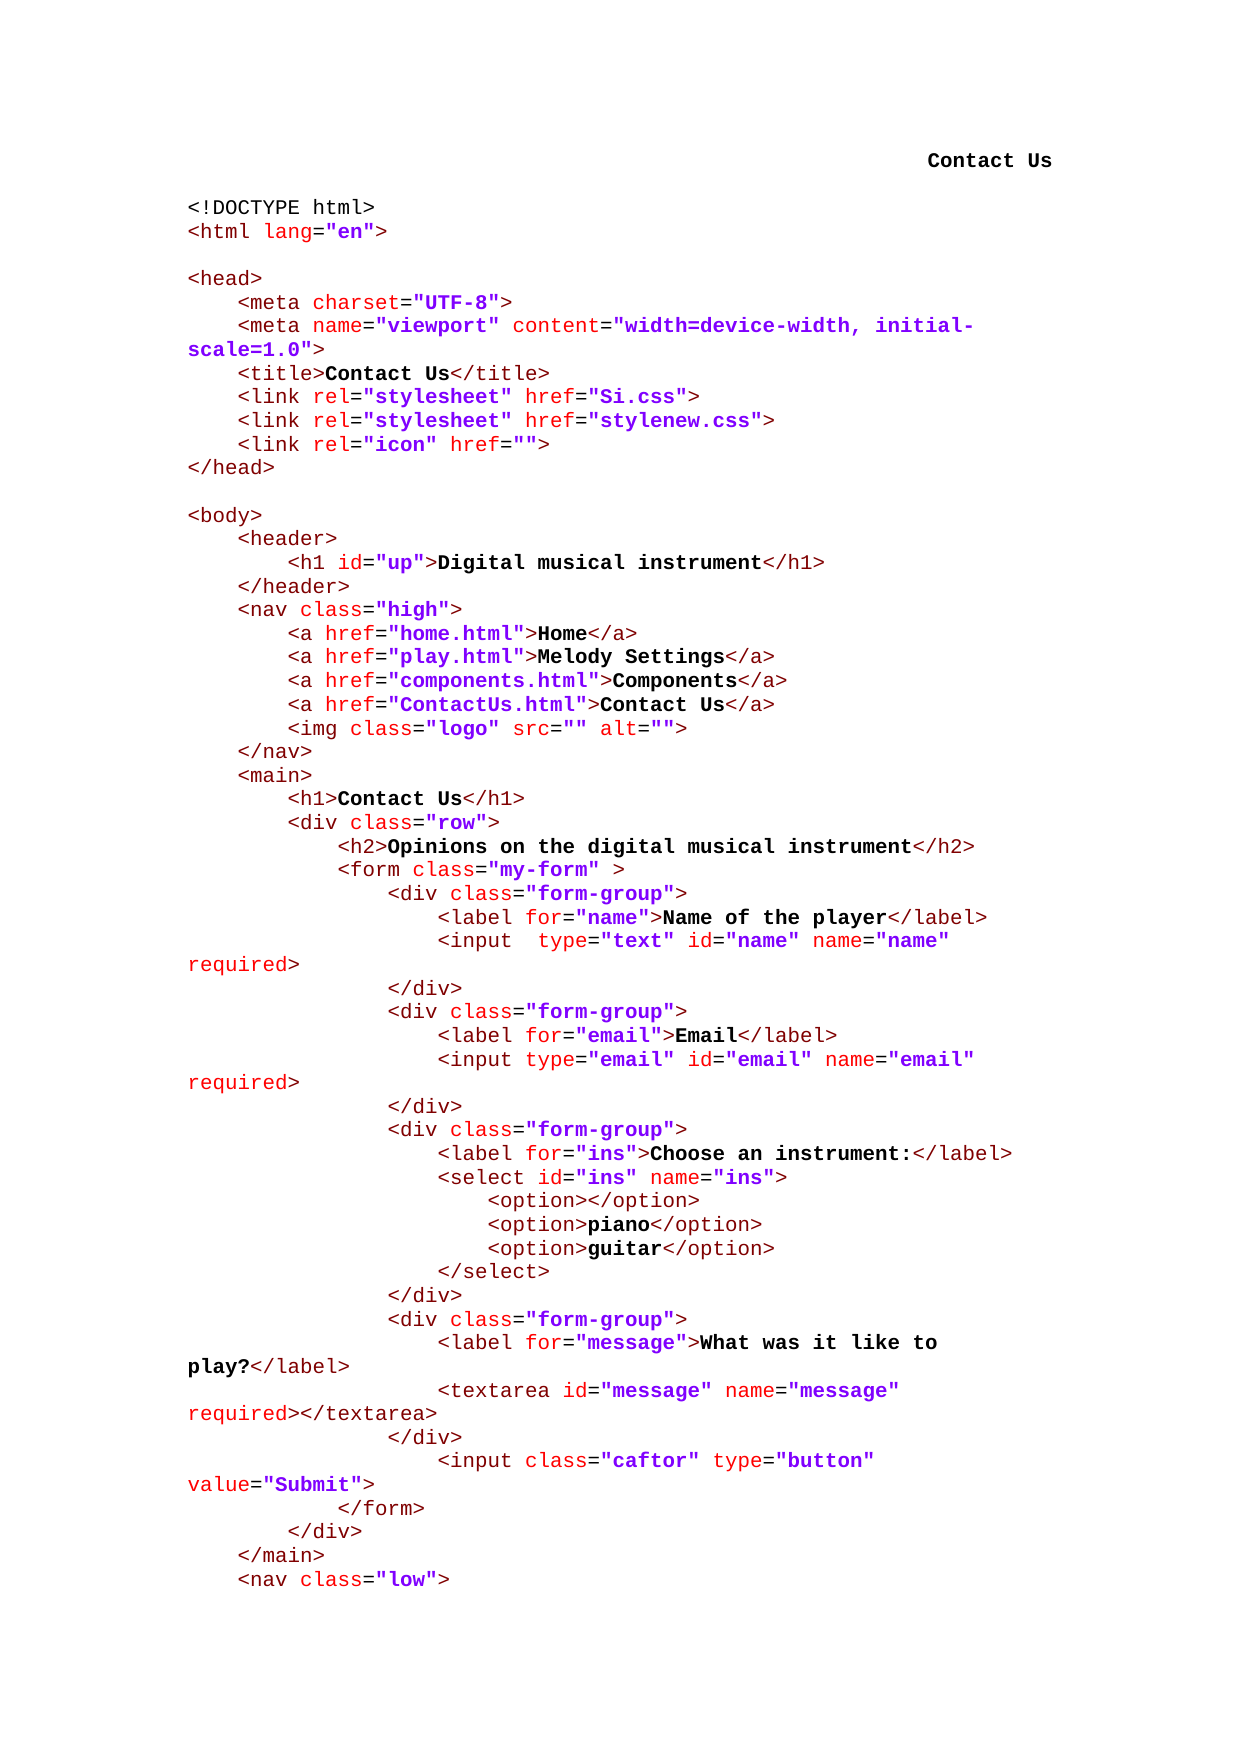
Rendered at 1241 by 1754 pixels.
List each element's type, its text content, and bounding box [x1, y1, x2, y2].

text <link rel="icon" href=""> [187, 434, 1053, 457]
text <label for="message">What was it like to play?</label> [187, 1332, 1053, 1379]
text <h1 id="up">Digital musical instrument</h1> [187, 552, 1053, 576]
text <div class="form-group"> [187, 883, 1053, 907]
text </main> [187, 1545, 1053, 1569]
text <a href="home.html">Home</a> [187, 623, 1053, 647]
text <nav class="low"> [187, 1569, 1053, 1592]
text </div> [187, 1285, 1053, 1309]
text <div class="form-group"> [187, 1001, 1053, 1025]
text <head> [187, 268, 1053, 292]
text Contact Us [187, 150, 1053, 174]
text <meta charset="UTF-8"> [187, 292, 1053, 316]
text <main> [187, 765, 1053, 788]
text <header> [187, 528, 1053, 552]
text <h1>Contact Us</h1> [187, 788, 1053, 812]
text <title>Contact Us</title> [187, 363, 1053, 386]
text <input class="caftor" type="button" value="Submit"> [187, 1451, 1053, 1498]
text </div> [187, 1521, 1053, 1545]
text <link rel="stylesheet" href="Si.css"> [187, 386, 1053, 410]
text <div class="form-group"> [187, 1119, 1053, 1143]
text <a href="components.html">Components</a> [187, 670, 1053, 694]
text <select id="ins" name="ins"> [187, 1167, 1053, 1190]
text <input type="text" id="name" name="name" required> [187, 930, 1053, 978]
text <option></option> [187, 1190, 1053, 1214]
text <label for="name">Name of the player</label> [187, 907, 1053, 930]
text </div> [187, 1096, 1053, 1119]
text <input type="email" id="email" name="email" required> [187, 1048, 1053, 1096]
text <meta name="viewport" content="width=device-width, initial-scale=1.0"> [187, 316, 1053, 363]
text <img class="logo" src="" alt=""> [187, 717, 1053, 741]
text </head> [187, 457, 1053, 481]
text <body> [187, 505, 1053, 528]
text <!DOCTYPE html> [187, 197, 1053, 221]
text <nav class="high"> [187, 599, 1053, 623]
text </select> [187, 1261, 1053, 1285]
text <a href="play.html">Melody Settings</a> [187, 647, 1053, 670]
text <textarea id="message" name="message" required></textarea> [187, 1379, 1053, 1427]
text <link rel="stylesheet" href="stylenew.css"> [187, 410, 1053, 434]
text <form class="my-form" > [187, 859, 1053, 883]
text </form> [187, 1498, 1053, 1521]
text <a href="ContactUs.html">Contact Us</a> [187, 694, 1053, 717]
text <div class="row"> [187, 812, 1053, 836]
text <div class="form-group"> [187, 1309, 1053, 1332]
text <html lang="en"> [187, 221, 1053, 244]
text </nav> [187, 741, 1053, 765]
text <option>guitar</option> [187, 1238, 1053, 1261]
text </div> [187, 978, 1053, 1001]
text <label for="ins">Choose an instrument:</label> [187, 1143, 1053, 1167]
text <option>piano</option> [187, 1214, 1053, 1238]
text </div> [187, 1427, 1053, 1451]
text <h2>Opinions on the digital musical instrument</h2> [187, 836, 1053, 859]
text <label for="email">Email</label> [187, 1025, 1053, 1048]
text </header> [187, 576, 1053, 599]
